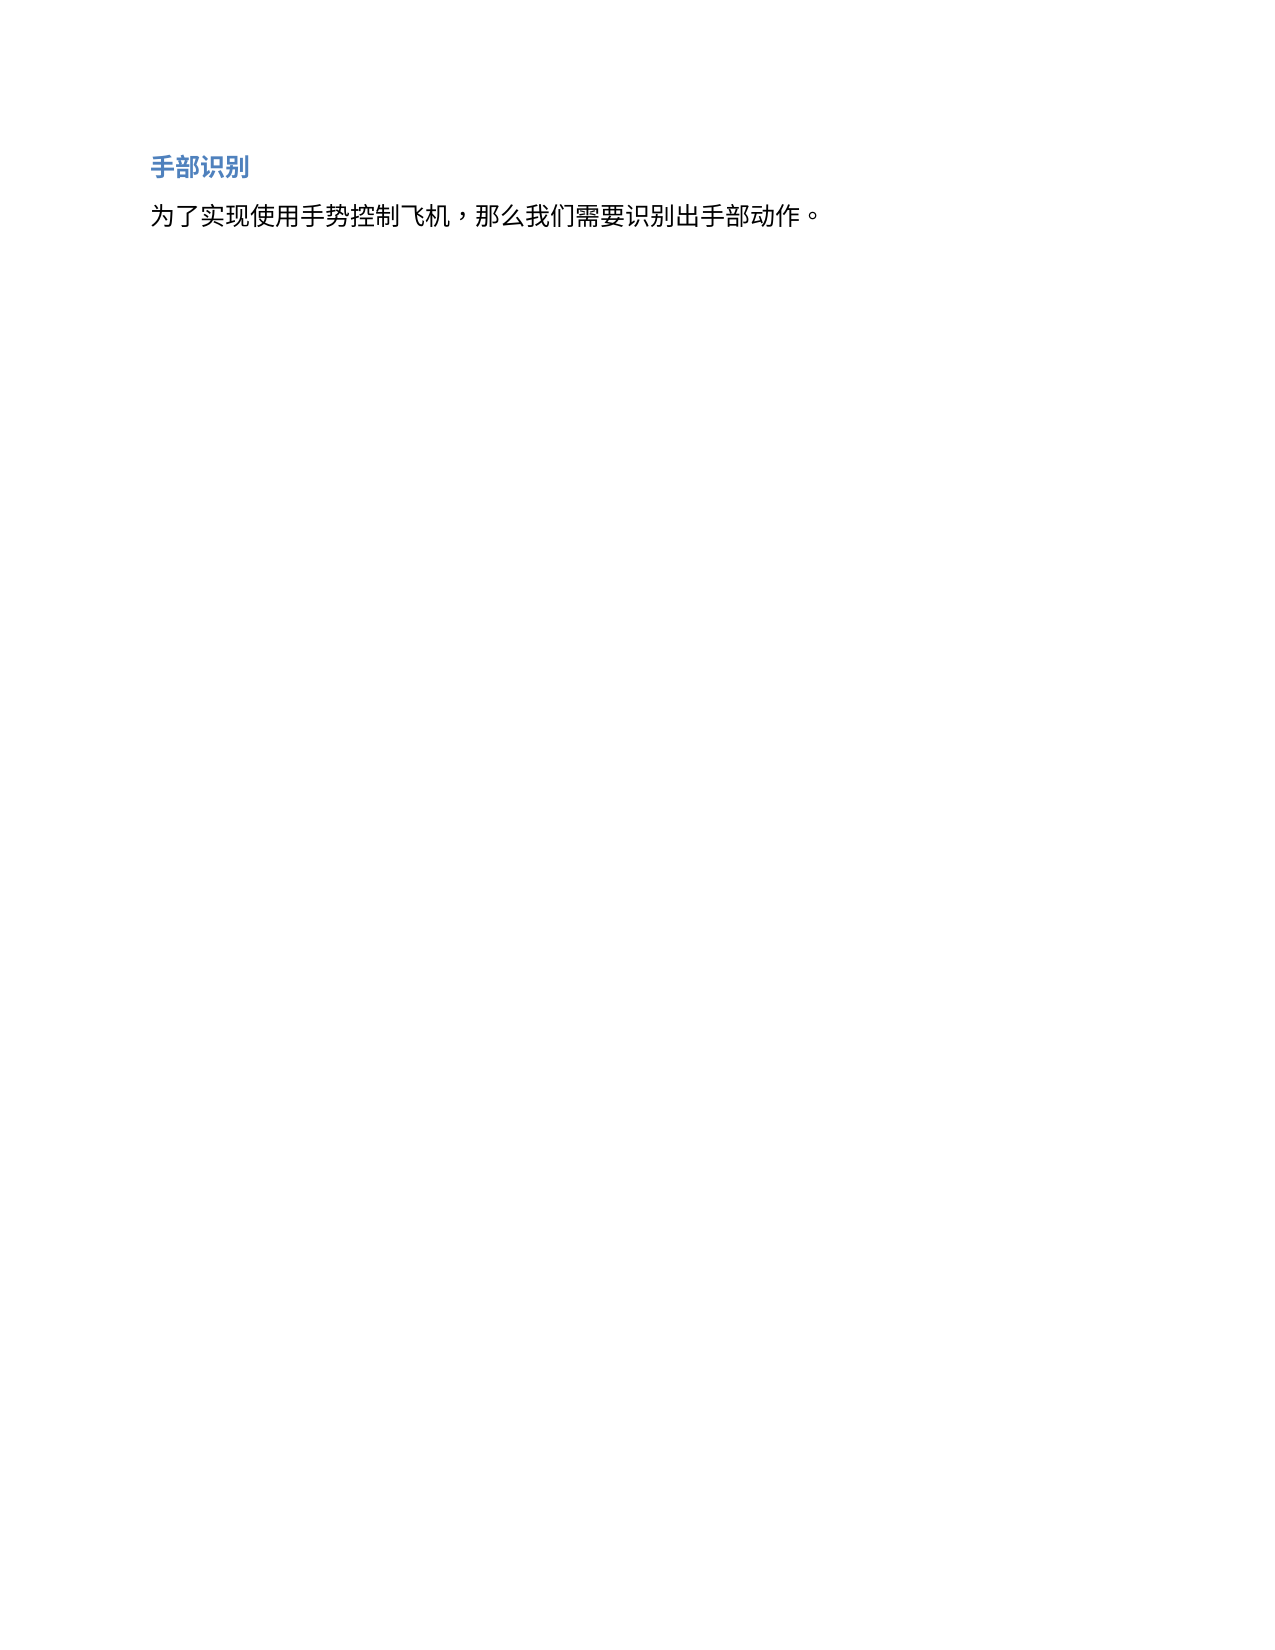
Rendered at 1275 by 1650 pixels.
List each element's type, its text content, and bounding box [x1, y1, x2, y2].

text 为了实现使用手势控制飞机，那么我们需要识别出手部动作。 [150, 203, 1125, 232]
subtitle 手部识别 [150, 150, 1125, 184]
